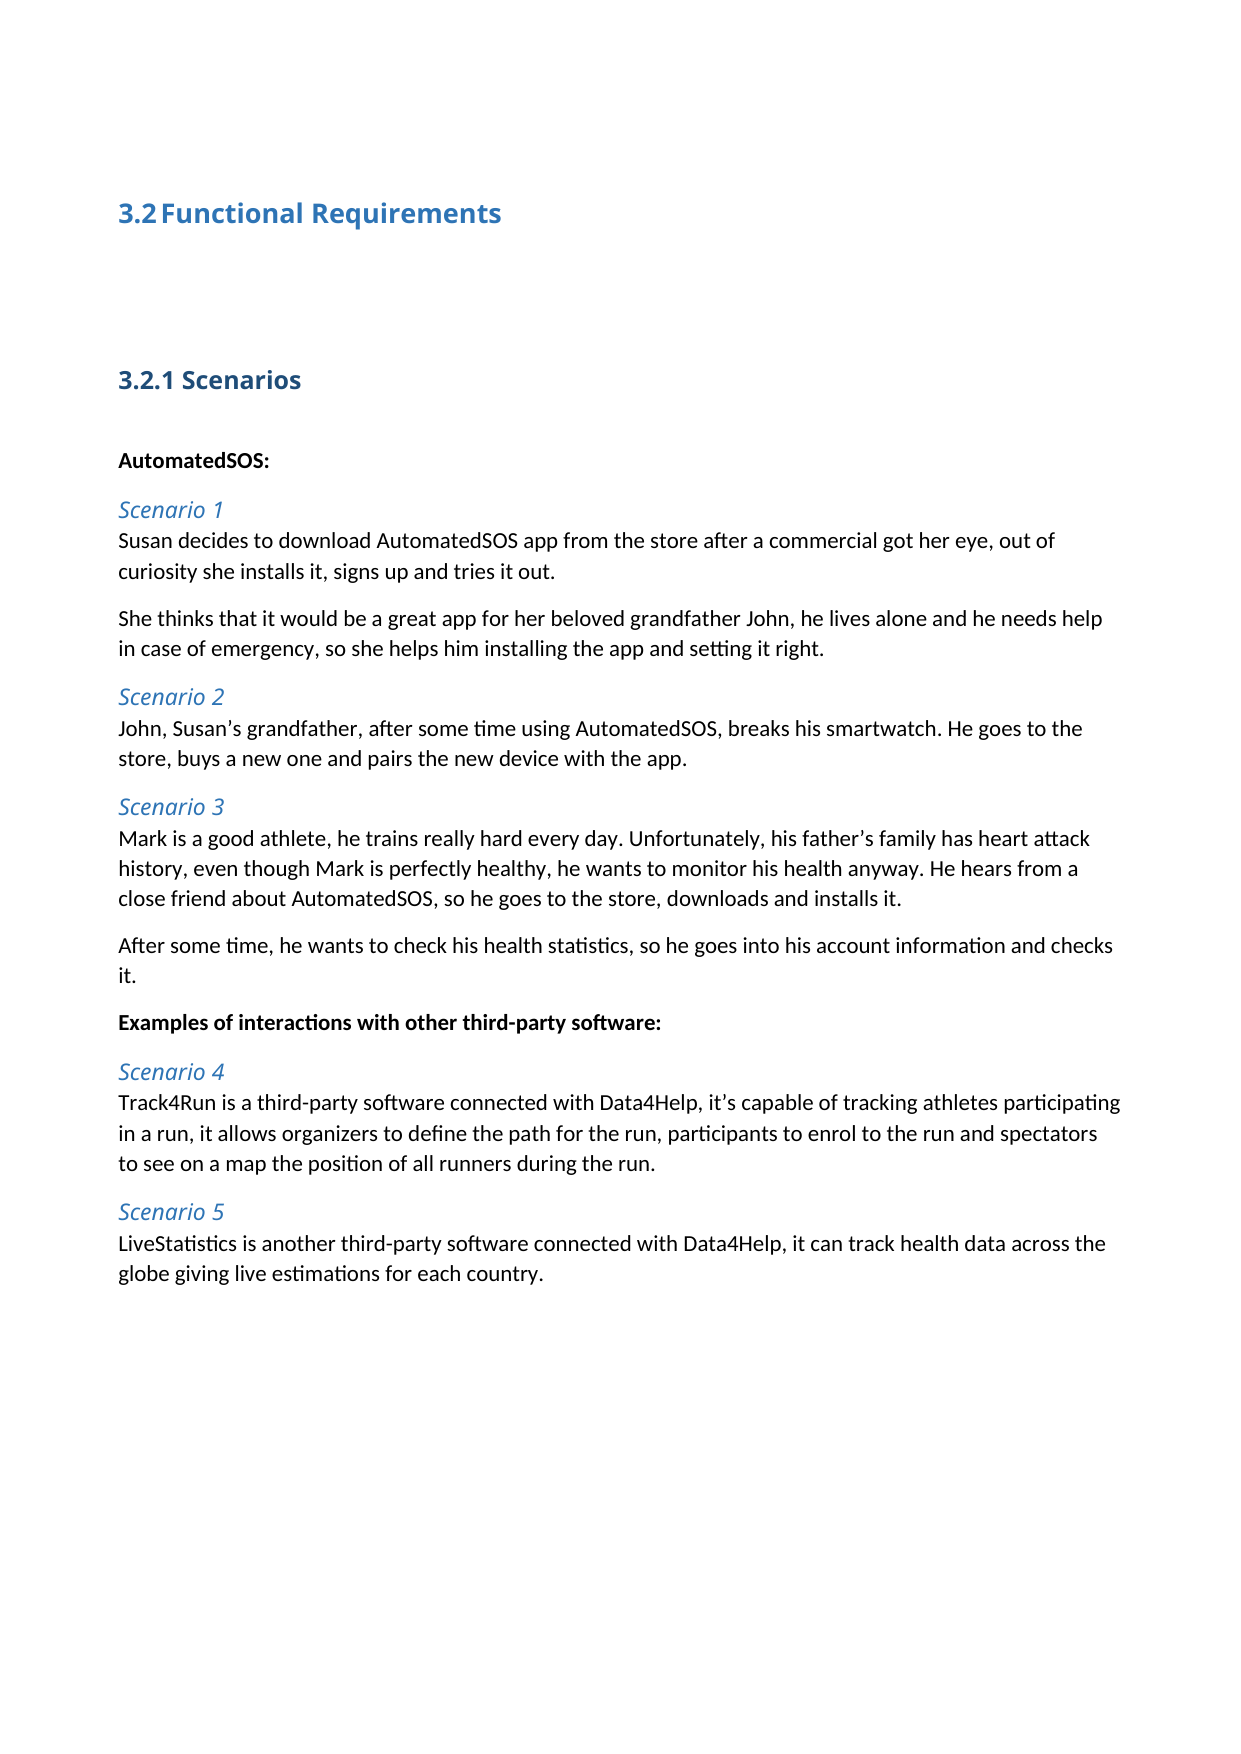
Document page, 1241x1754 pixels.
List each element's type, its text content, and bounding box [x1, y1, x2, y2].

text LiveStatistics is another third-party software connected with Data4Help, it can track health data across the globe giving live estimations for each country. [118, 1229, 1122, 1287]
text Examples of interactions with other third-party software: [118, 1008, 1122, 1037]
subtitle 3.2.1 Scenarios [118, 363, 1122, 397]
text AutomatedSOS: [118, 447, 1122, 475]
text Track4Run is a third-party software connected with Data4Help, it’s capable of tracking athletes participating in a run, it allows organizers to define the path for the run, participants to enrol to the run and spectators to see on a map the position of all runners during the run. [118, 1088, 1122, 1177]
text She thinks that it would be a great app for her beloved grandfather John, he lives alone and he needs help in case of emergency, so she helps him installing the app and setting it right. [118, 604, 1122, 662]
subtitle Functional Requirements [118, 194, 1122, 231]
text After some time, he wants to check his health statistics, so he goes into his account information and checks it. [118, 931, 1122, 990]
subtitle Scenario 1 [118, 493, 1122, 525]
text John, Susan’s grandfather, after some time using AutomatedSOS, breaks his smartwatch. He goes to the store, buys a new one and pairs the new device with the app. [118, 714, 1122, 772]
subtitle Scenario 2 [118, 681, 1122, 712]
text Mark is a good athlete, he trains really hard every day. Unfortunately, his father’s family has heart attack history, even though Mark is perfectly healthy, he wants to monitor his health anyway. He hears from a close friend about AutomatedSOS, so he goes to the store, downloads and installs it. [118, 824, 1122, 913]
subtitle Scenario 5 [118, 1196, 1122, 1227]
text Susan decides to download AutomatedSOS app from the store after a commercial got her eye, out of curiosity she installs it, signs up and tries it out. [118, 527, 1122, 585]
subtitle Scenario 3 [118, 791, 1122, 822]
subtitle Scenario 4 [118, 1055, 1122, 1087]
